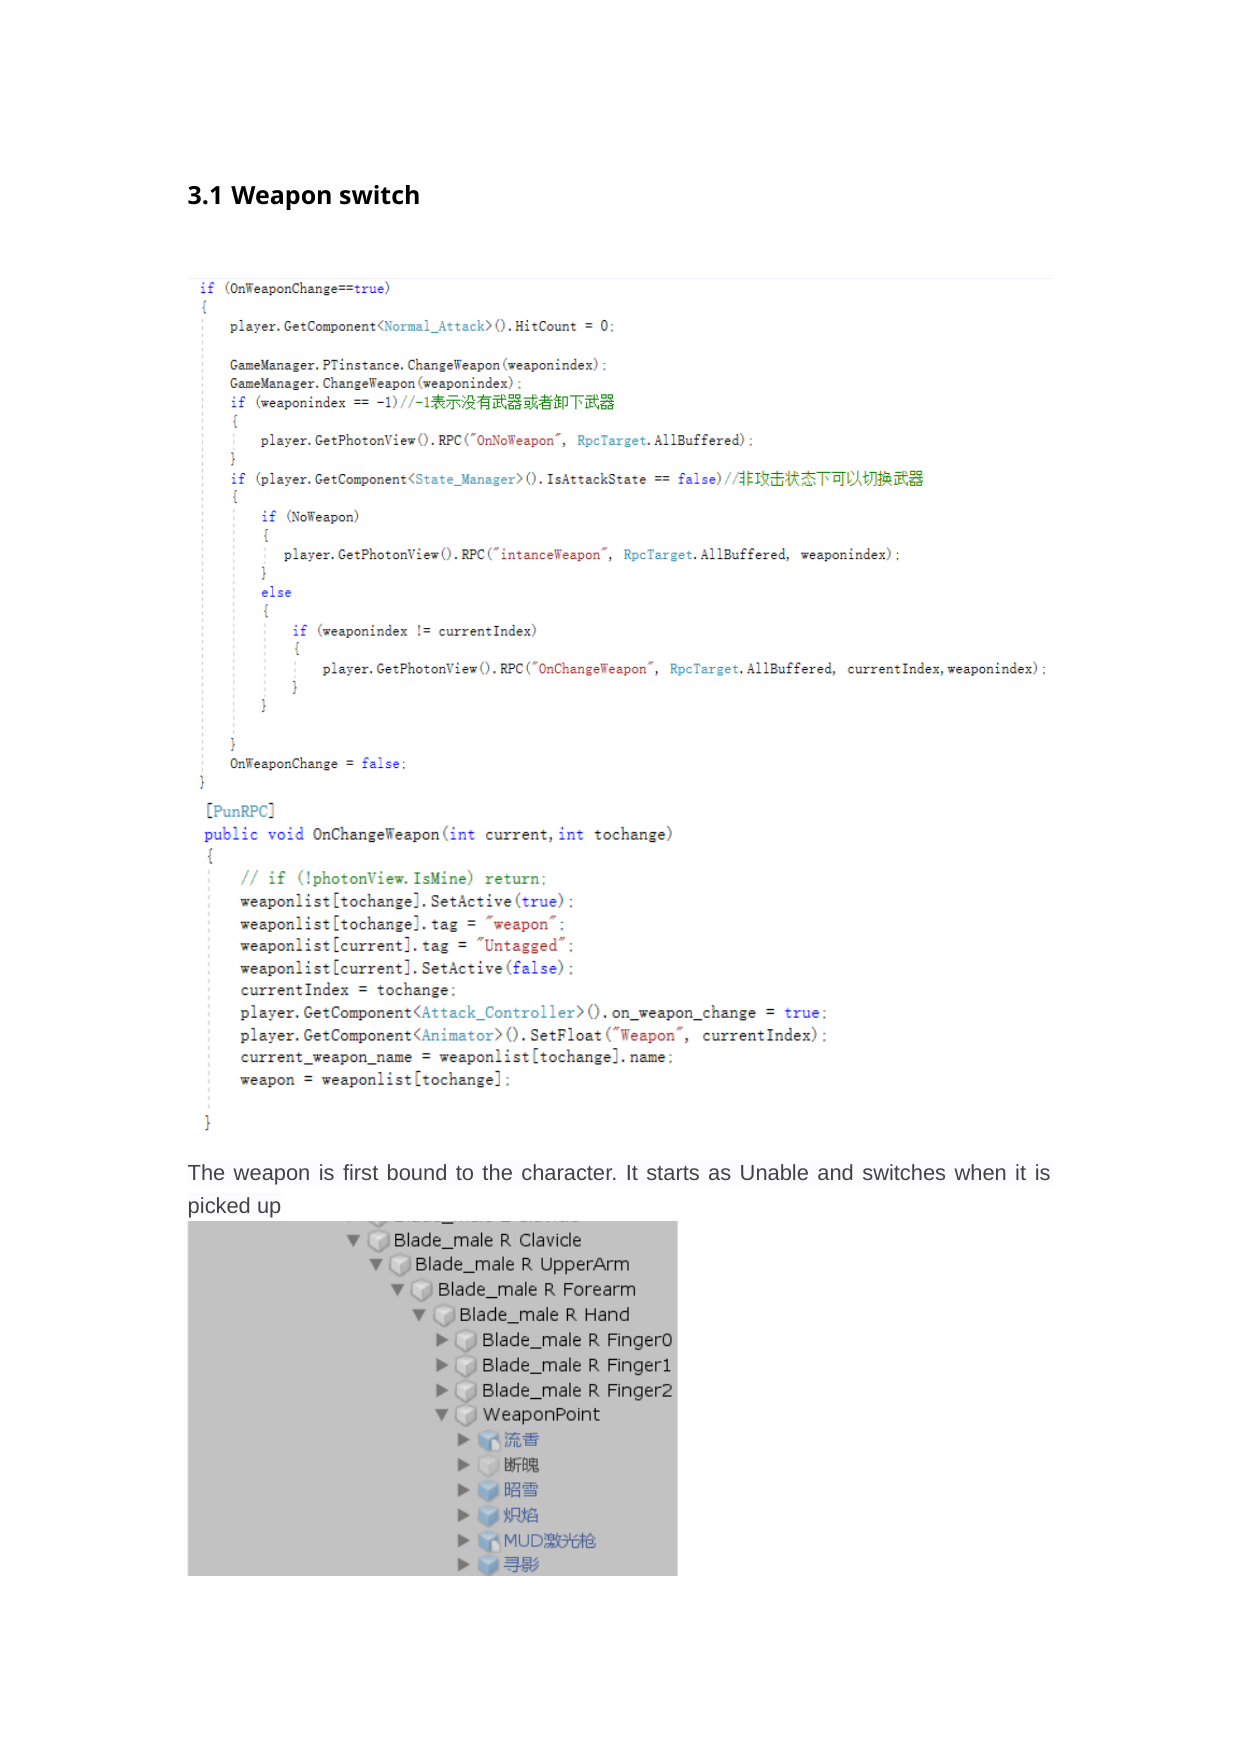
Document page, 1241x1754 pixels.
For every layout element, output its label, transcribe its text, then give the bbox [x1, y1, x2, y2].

picture [187, 278, 1053, 794]
list Weapon switch [187, 162, 1053, 227]
text The weapon is first bound to the character. It starts as Unable and switches when it is picked up [187, 1167, 1053, 1221]
picture [187, 798, 836, 1138]
picture [187, 1221, 678, 1576]
